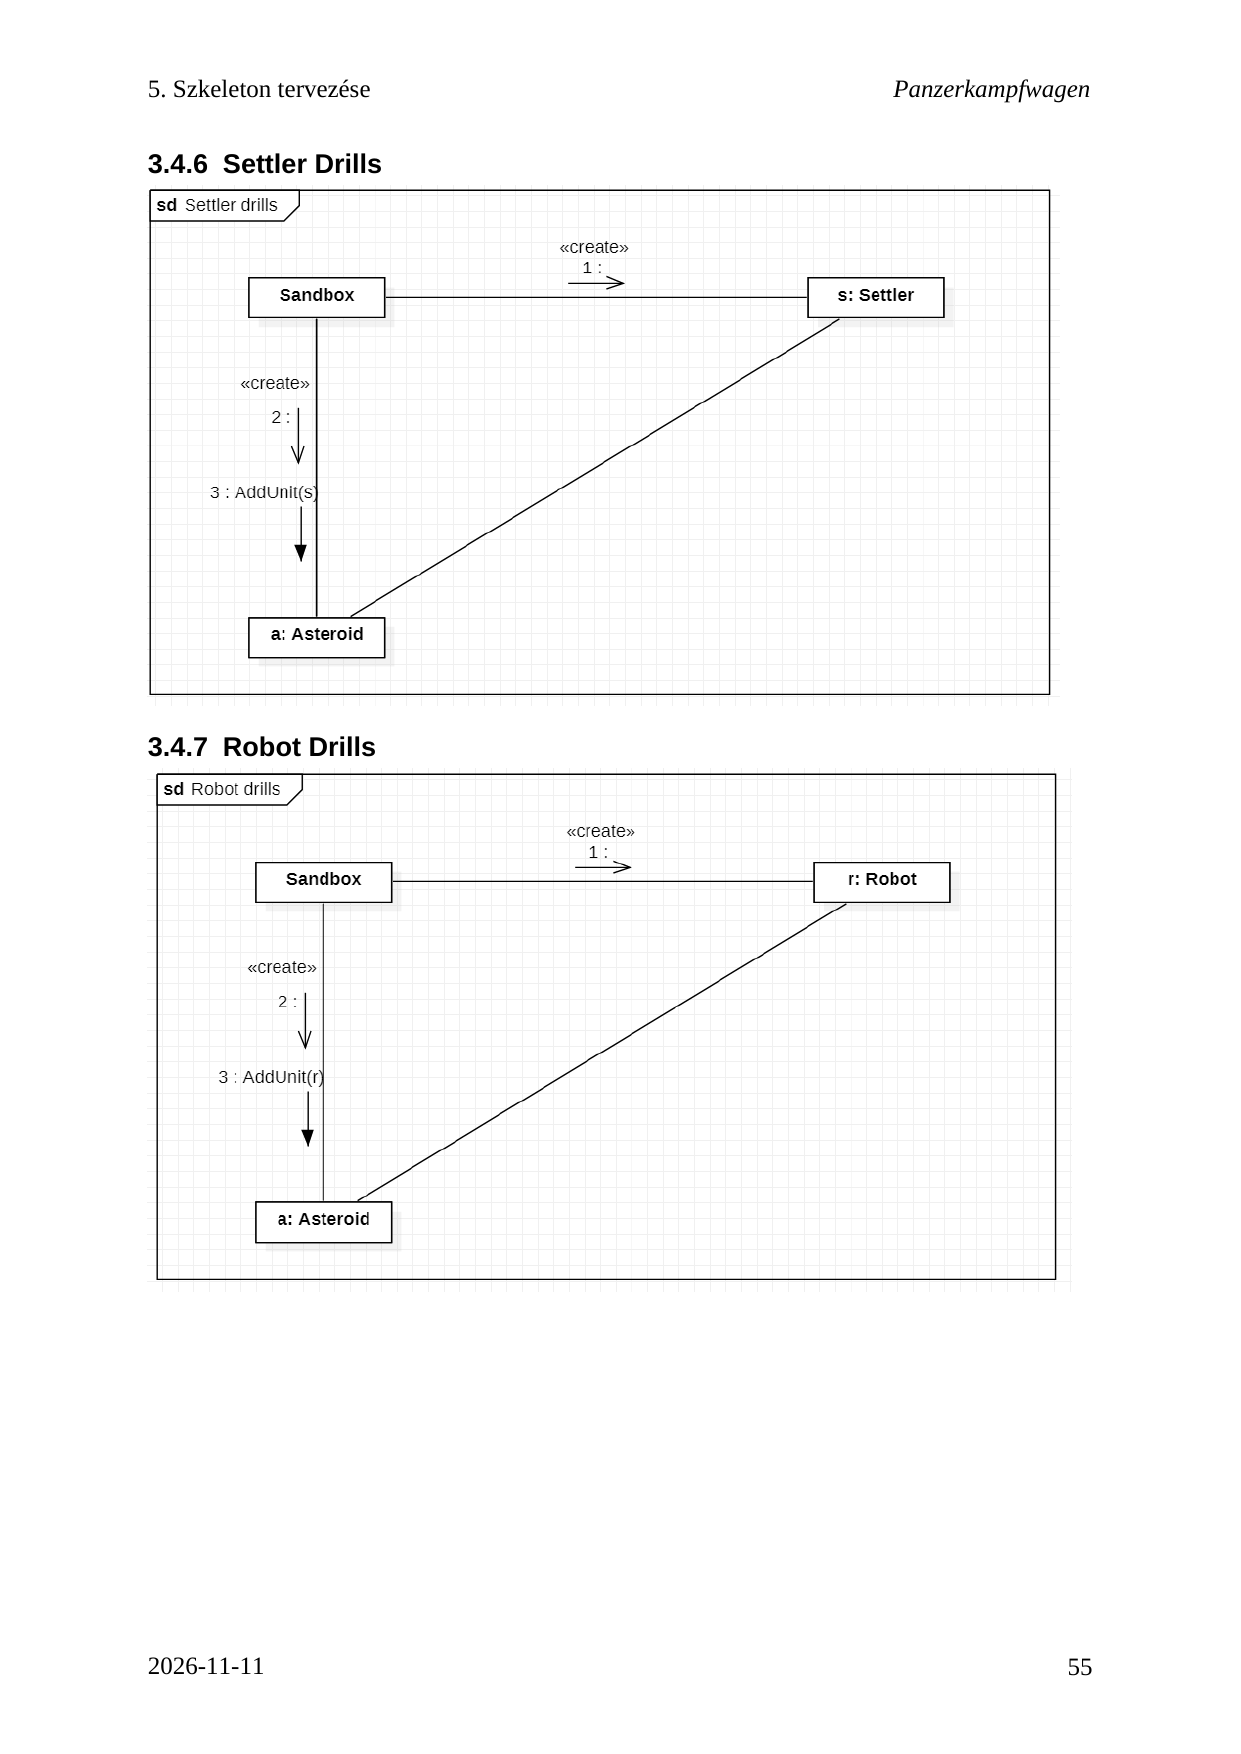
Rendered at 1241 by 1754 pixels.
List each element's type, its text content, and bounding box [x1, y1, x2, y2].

picture [147, 185, 1060, 706]
subtitle Settler Drills [148, 148, 1093, 179]
subtitle Robot Drills [148, 731, 1093, 762]
picture [147, 768, 1072, 1292]
